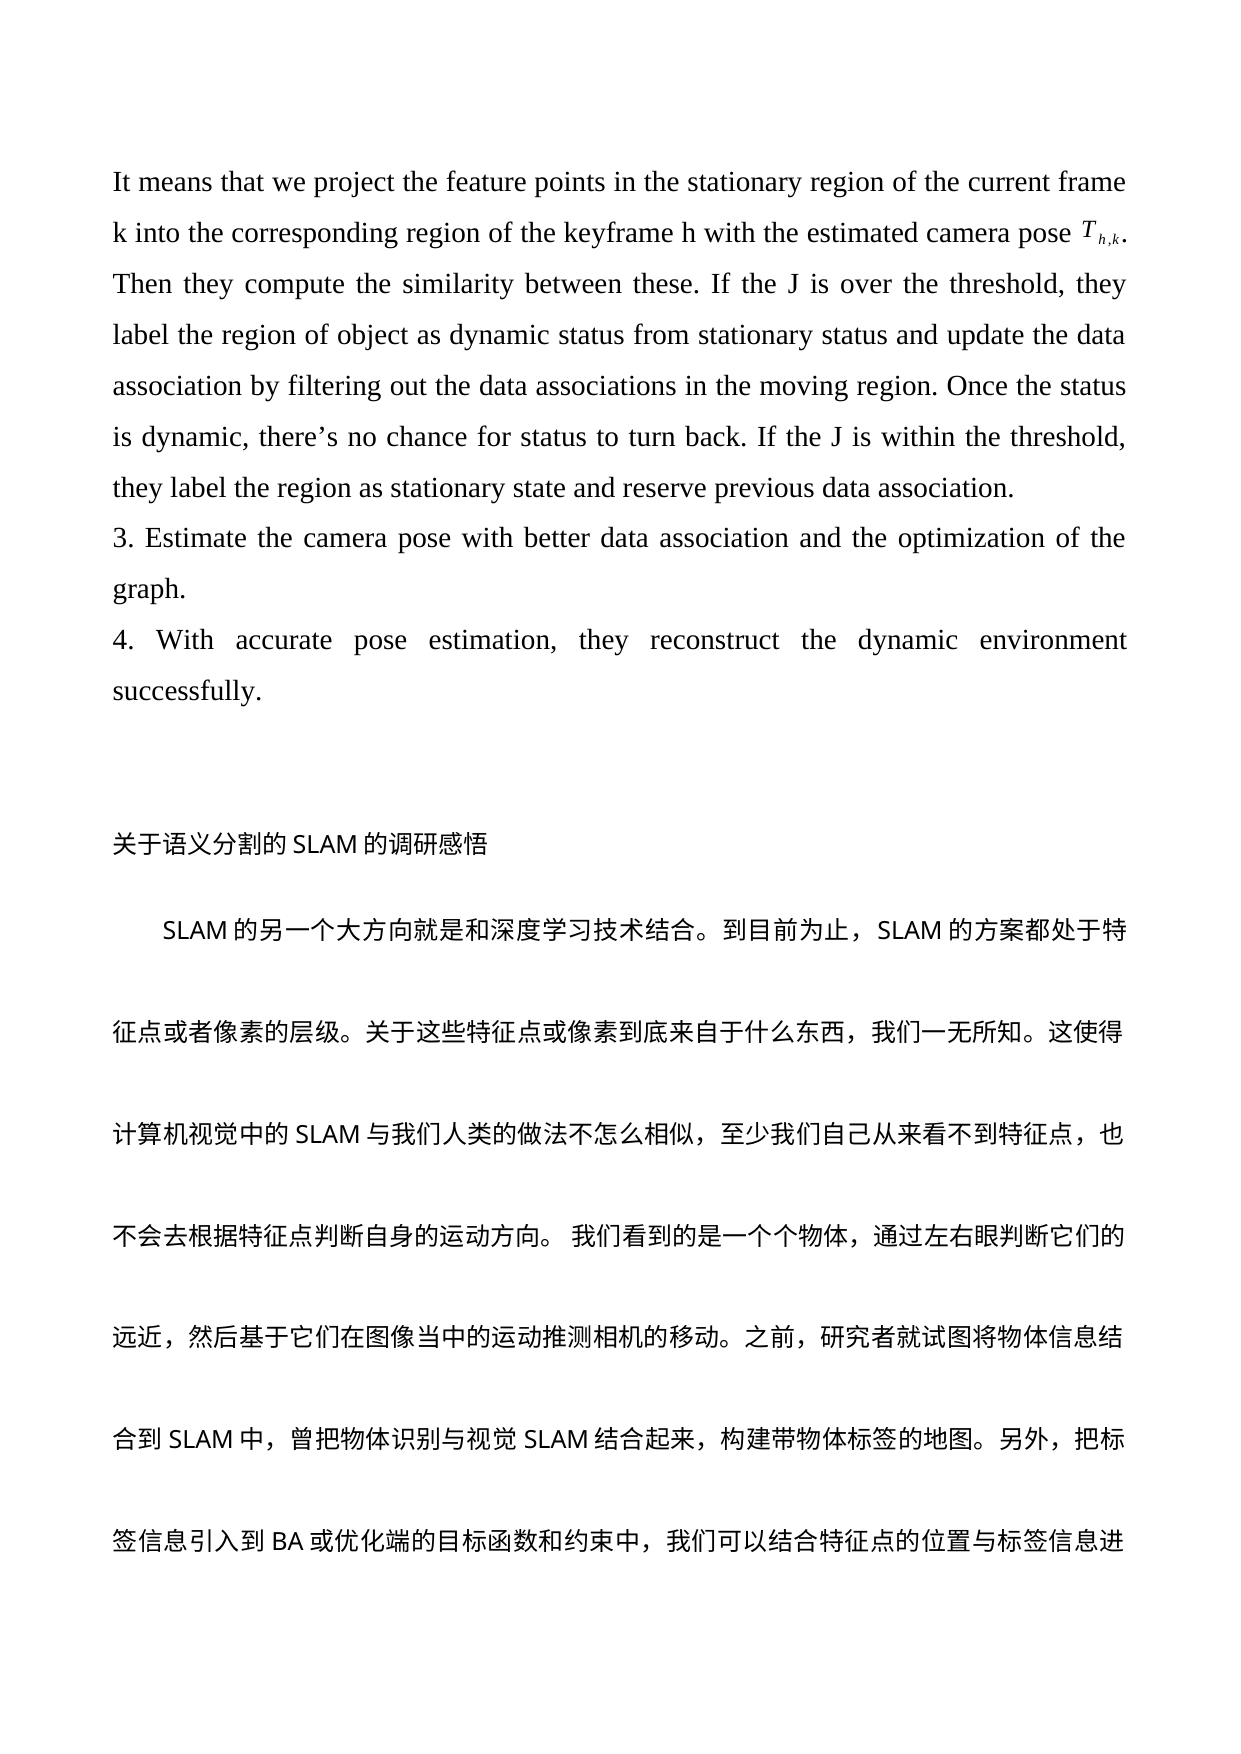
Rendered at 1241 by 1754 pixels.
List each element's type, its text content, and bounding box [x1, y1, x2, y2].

text 3. Estimate the camera pose with better data association and the optimization of the graph. [112, 520, 1128, 605]
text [112, 894, 1128, 1574]
text 4. With accurate pose estimation, they reconstruct the dynamic environment successfully. [112, 622, 1128, 707]
text It means that we project the feature points in the stationary region of the current frame k into the corresponding region of the keyframe h with the estimated camera pose . Then they compute the similarity between these. If the J is over the threshold, they label the region of object as dynamic status from stationary status and update the data association by filtering out the data associations in the moving region. Once the status is dynamic, there’s no chance for status to turn back. If the J is within the threshold, they label the region as stationary state and reserve previous data association. [112, 164, 1128, 503]
text 关于语义分割的SLAM的调研感悟 [112, 808, 1128, 876]
